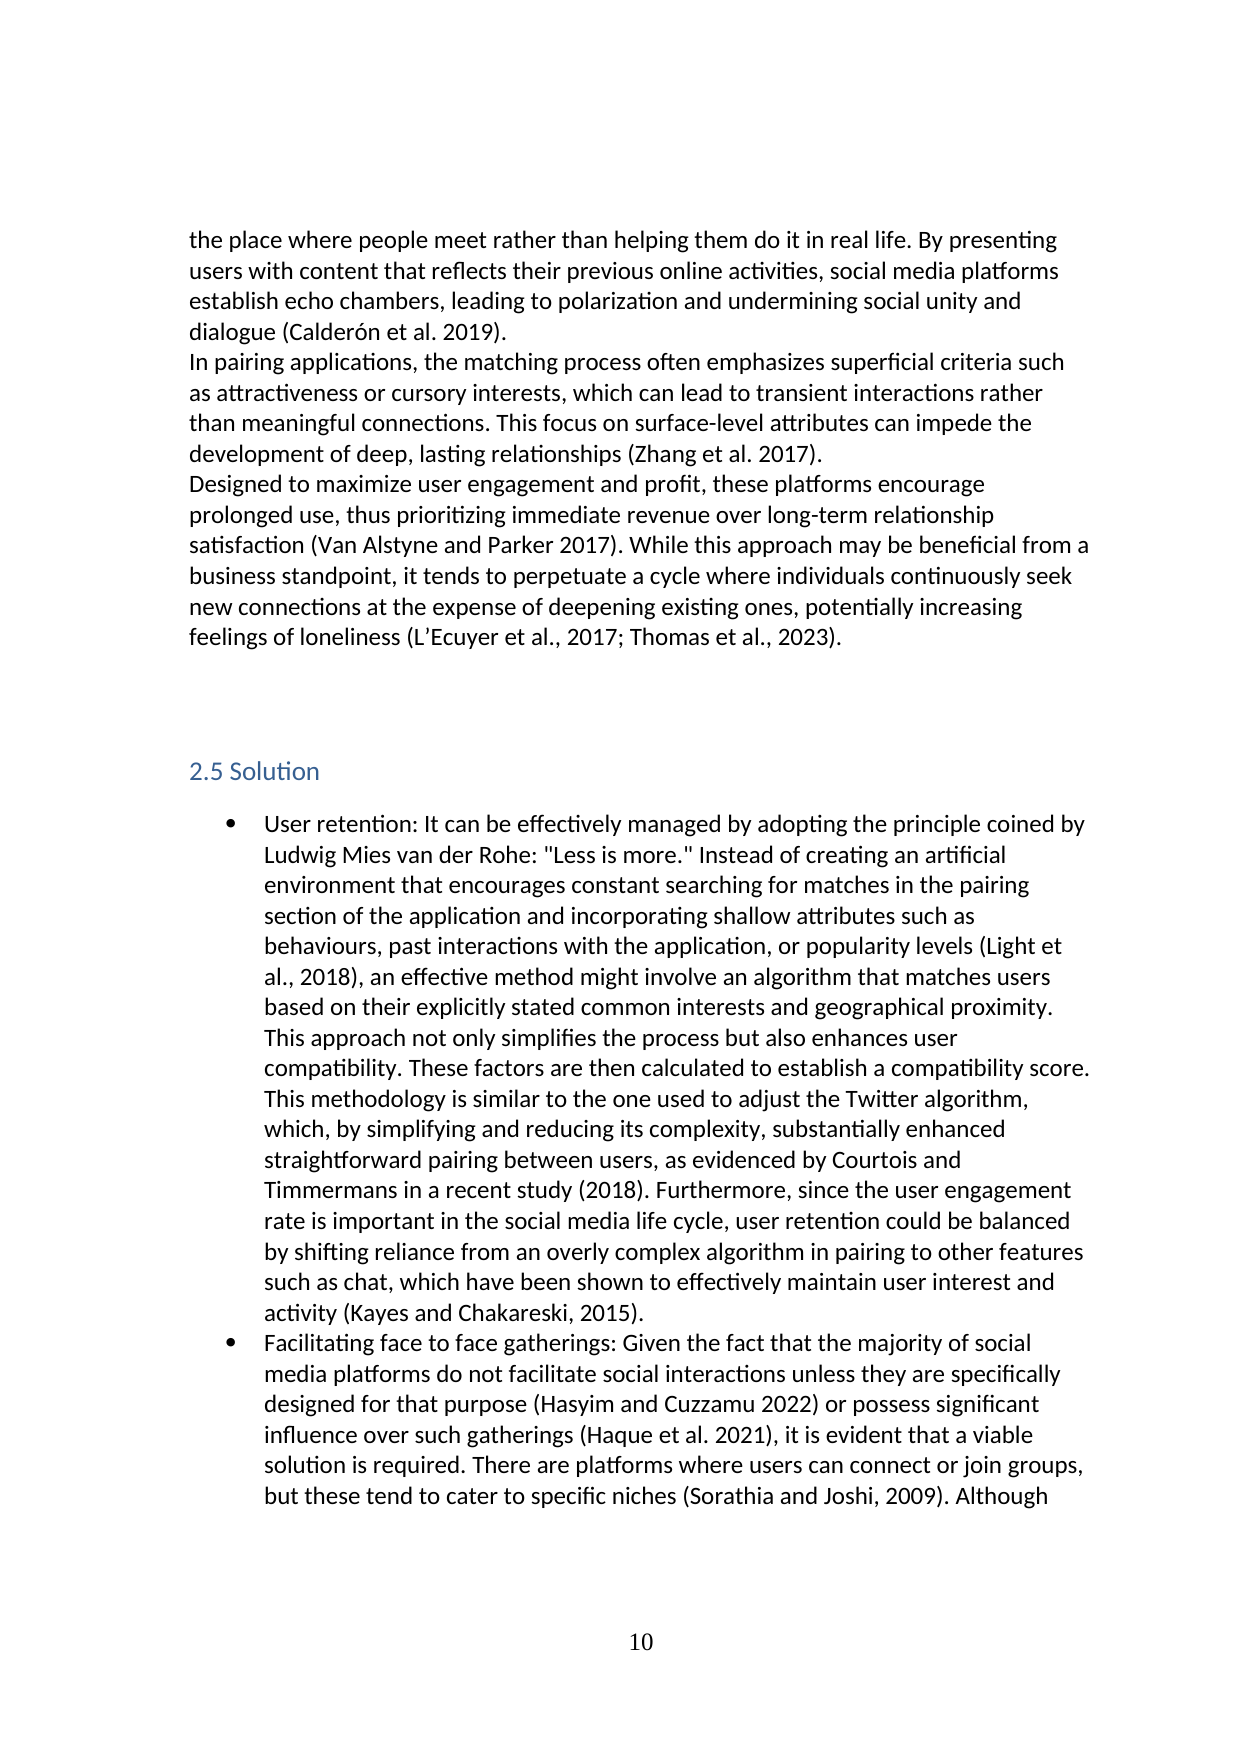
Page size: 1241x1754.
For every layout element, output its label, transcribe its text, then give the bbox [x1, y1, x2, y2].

text 2.5 Solution [189, 754, 1092, 787]
text In pairing applications, the matching process often emphasizes superficial criteria such as attractiveness or cursory interests, which can lead to transient interactions rather than meaningful connections. This focus on surface-level attributes can impede the development of deep, lasting relationships (Zhang et al. 2017). [189, 347, 1092, 469]
text Designed to maximize user engagement and profit, these platforms encourage prolonged use, thus prioritizing immediate revenue over long-term relationship satisfaction (Van Alstyne and Parker 2017). While this approach may be beneficial from a business standpoint, it tends to perpetuate a cycle where individuals continuously seek new connections at the expense of deepening existing ones, potentially increasing feelings of loneliness (L’Ecuyer et al., 2017; Thomas et al., 2023). [189, 469, 1092, 652]
list User retention: It can be effectively managed by adopting the principle coined by Ludwig Mies van der Rohe: "Less is more." Instead of creating an artificial environment that encourages constant searching for matches in the pairing section of the application and incorporating shallow attributes such as behaviours, past interactions with the application, or popularity levels (Light et al., 2018), an effective method might involve an algorithm that matches users based on their explicitly stated common interests and geographical proximity. This approach not only simplifies the process but also enhances user compatibility. These factors are then calculated to establish a compatibility score. This methodology is similar to the one used to adjust the Twitter algorithm, which, by simplifying and reducing its complexity, substantially enhanced straightforward pairing between users, as evidenced by Courtois and Timmermans in a recent study (2018). Furthermore, since the user engagement rate is important in the social media life cycle, user retention could be balanced by shifting reliance from an overly complex algorithm in pairing to other features such as chat, which have been shown to effectively maintain user interest and activity (Kayes and Chakareski, 2015). [226, 808, 1092, 1327]
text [189, 224, 1092, 347]
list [226, 1327, 1092, 1510]
